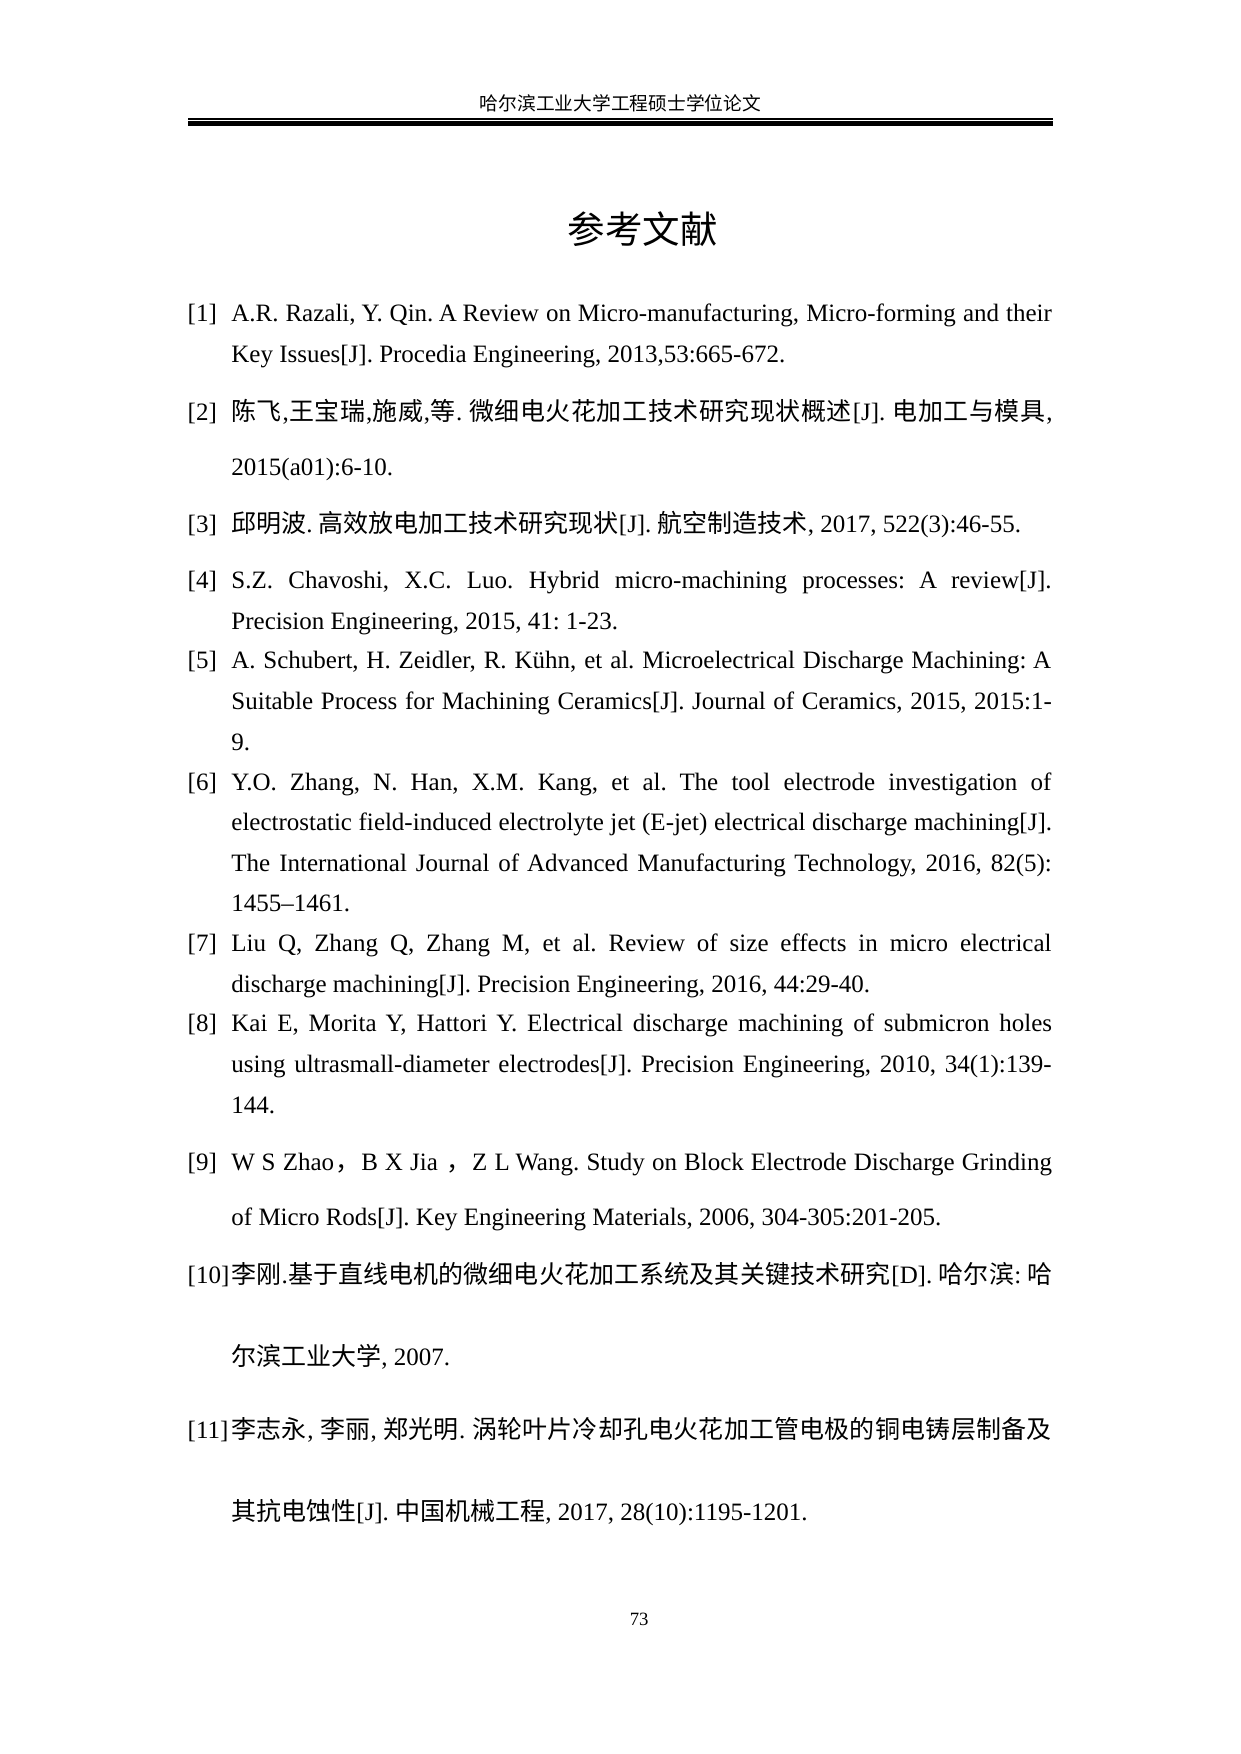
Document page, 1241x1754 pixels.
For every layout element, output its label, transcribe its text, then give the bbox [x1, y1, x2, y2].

list Liu Q, Zhang Q, Zhang M, et al. Review of size effects in micro electrical discharge machining[J]. Precision Engineering, 2016, 44:29-40. [187, 926, 1053, 999]
list S.Z. Chavoshi, X.C. Luo. Hybrid micro-machining processes: A review[J]. Precision Engineering, 2015, 41: 1-23. [187, 563, 1053, 637]
list Y.O. Zhang, N. Han, X.M. Kang, et al. The tool electrode investigation of electrostatic field-induced electrolyte jet (E-jet) electrical discharge machining[J]. The International Journal of Advanced Manufacturing Technology, 2016, 82(5): 1455–1461. [187, 765, 1053, 919]
list 邱明波. 高效放电加工技术研究现状[J]. 航空制造技术, 2017, 522(3):46-55. [187, 489, 1053, 554]
list A.R. Razali, Y. Qin. A Review on Micro-manufacturing, Micro-forming and their Key Issues[J]. Procedia Engineering, 2013,53:665-672. [187, 296, 1053, 369]
subtitle 参考文献 [232, 194, 1053, 259]
list W S Zhao，B X Jia ，Z L Wang. Study on Block Electrode Discharge Grinding of Micro Rods[J]. Key Engineering Materials, 2006, 304-305:201-205. [187, 1127, 1053, 1233]
list 李志永, 李丽, 郑光明. 涡轮叶片冷却孔电火花加工管电极的铜电铸层制备及其抗电蚀性[J]. 中国机械工程, 2017, 28(10):1195-1201. [187, 1396, 1053, 1542]
list 李刚.基于直线电机的微细电火花加工系统及其关键技术研究[D]. 哈尔滨: 哈尔滨工业大学, 2007. [187, 1240, 1053, 1387]
list A. Schubert, H. Zeidler, R. Kühn, et al. Microelectrical Discharge Machining: A Suitable Process for Machining Ceramics[J]. Journal of Ceramics, 2015, 2015:1-9. [187, 644, 1053, 757]
list Kai E, Morita Y, Hattori Y. Electrical discharge machining of submicron holes using ultrasmall-diameter electrodes[J]. Precision Engineering, 2010, 34(1):139-144. [187, 1007, 1053, 1120]
list 陈飞,王宝瑞,施威,等. 微细电火花加工技术研究现状概述[J]. 电加工与模具, 2015(a01):6-10. [187, 377, 1053, 482]
